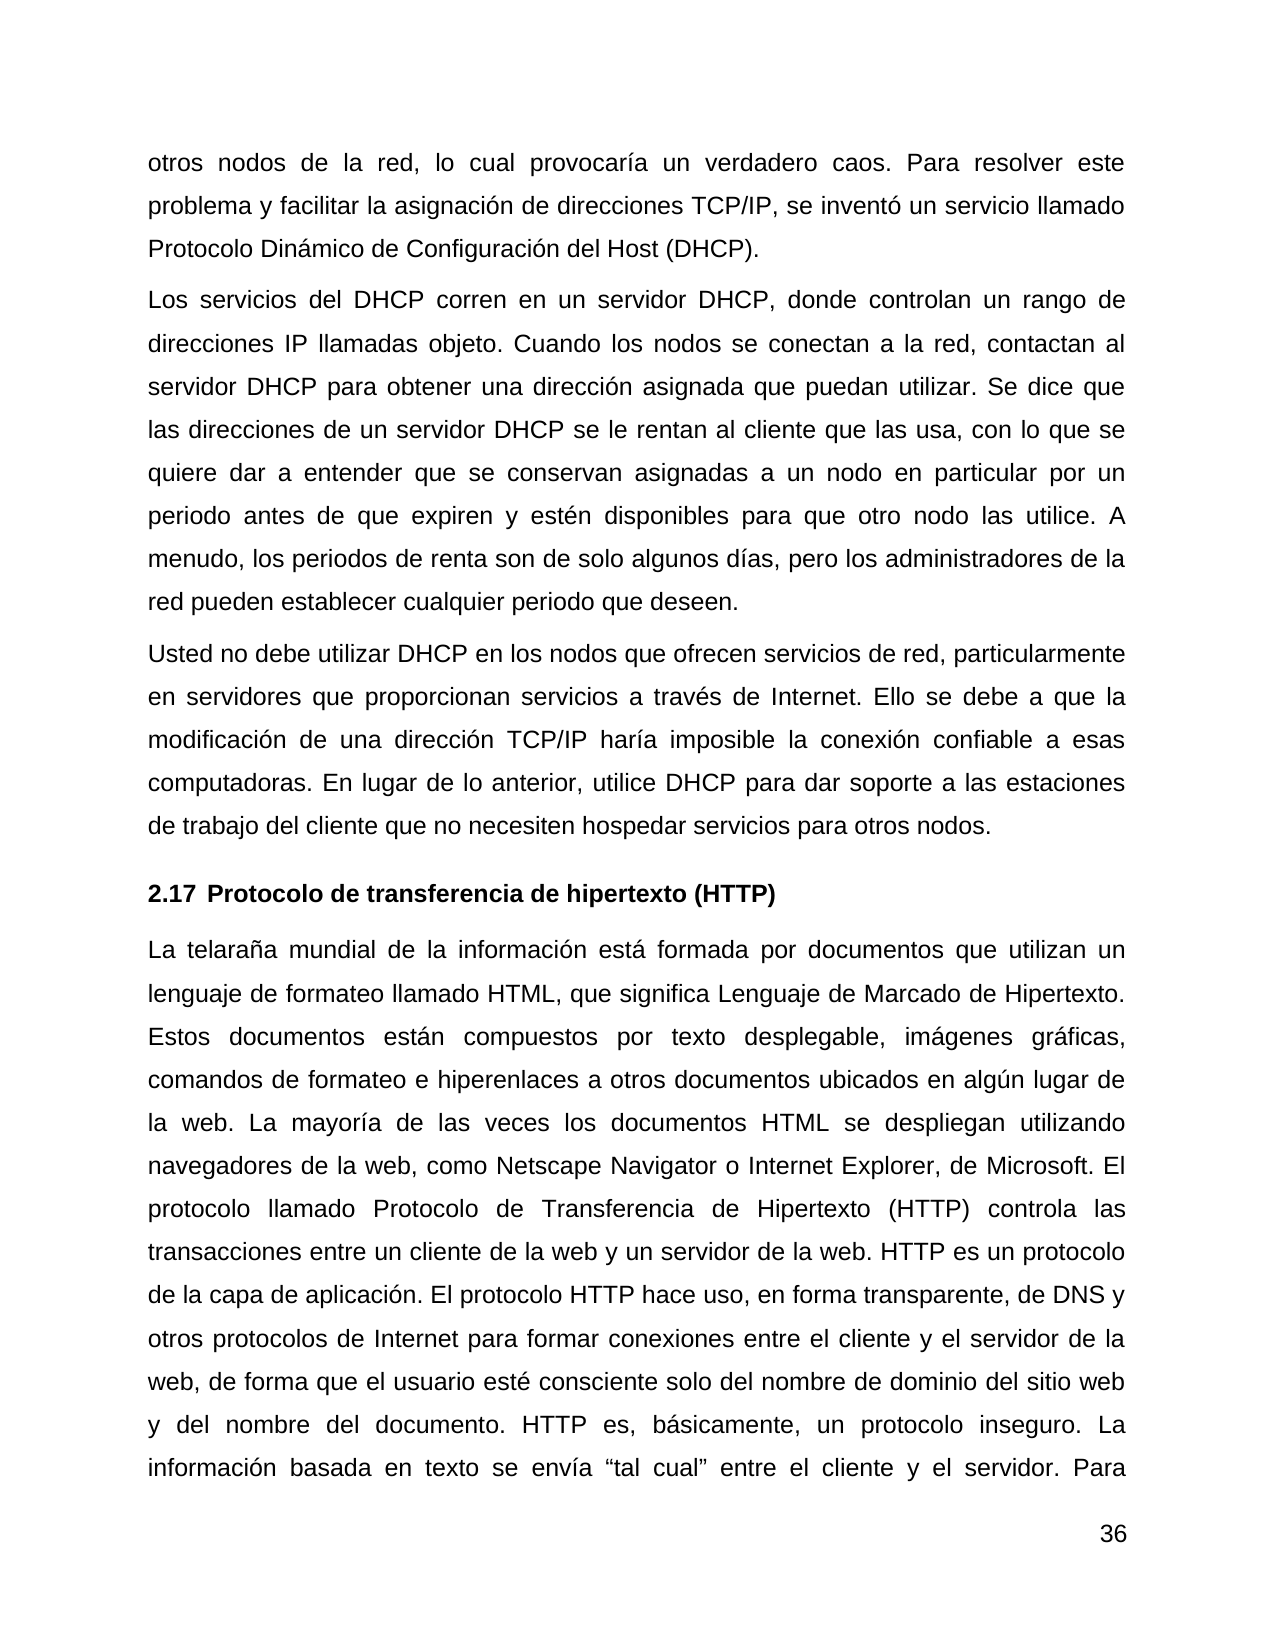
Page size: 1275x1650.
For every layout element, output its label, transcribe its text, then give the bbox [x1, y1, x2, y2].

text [148, 935, 1127, 1482]
text Protocolo de transferencia de hipertexto (HTTP) [148, 879, 1127, 908]
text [148, 148, 1127, 263]
text Los servicios del DHCP corren en un servidor DHCP, donde controlan un rango de direcciones IP llamadas objeto. Cuando los nodos se conectan a la red, contactan al servidor DHCP para obtener una dirección asignada que puedan utilizar. Se dice que las direcciones de un servidor DHCP se le rentan al cliente que las usa, con lo que se quiere dar a entender que se conservan asignadas a un nodo en particular por un periodo antes de que expiren y estén disponibles para que otro nodo las utilice. A menudo, los periodos de renta son de solo algunos días, pero los administradores de la red pueden establecer cualquier periodo que deseen. [148, 285, 1127, 616]
text Usted no debe utilizar DHCP en los nodos que ofrecen servicios de red, particularmente en servidores que proporcionan servicios a través de Internet. Ello se debe a que la modificación de una dirección TCP/IP haría imposible la conexión confiable a esas computadoras. En lugar de lo anterior, utilice DHCP para dar soporte a las estaciones de trabajo del cliente que no necesiten hospedar servicios para otros nodos. [148, 639, 1127, 840]
